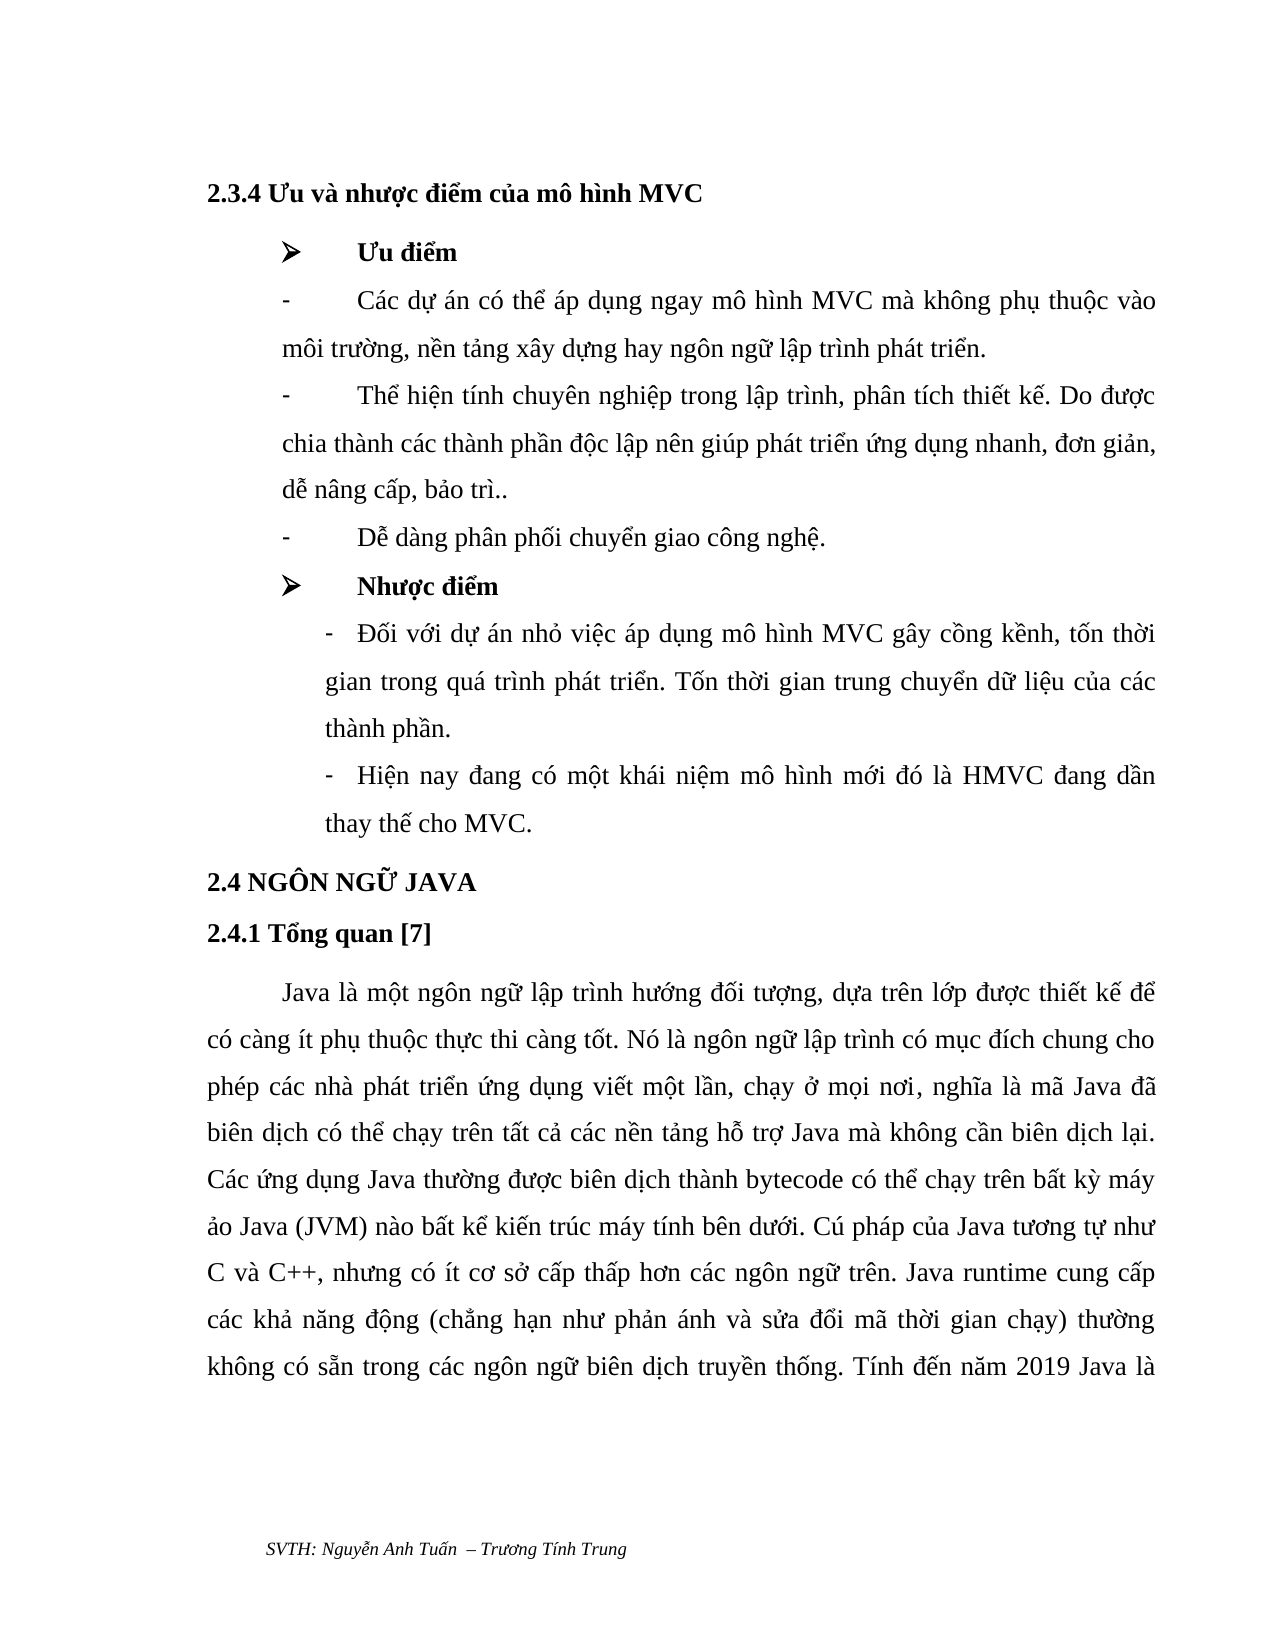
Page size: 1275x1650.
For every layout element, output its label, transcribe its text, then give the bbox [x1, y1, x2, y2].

list Ưu điểm [281, 236, 1157, 268]
list Thể hiện tính chuyên nghiệp trong lập trình, phân tích thiết kế. Do được chia thành các thành phần độc lập nên giúp phát triển ứng dụng nhanh, đơn giản, dễ nâng cấp, bảo trì.. [282, 378, 1157, 505]
list Dễ dàng phân phối chuyển giao công nghệ. [282, 520, 1157, 553]
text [207, 976, 1157, 1381]
list Các dự án có thể áp dụng ngay mô hình MVC mà không phụ thuộc vào môi trường, nền tảng xây dựng hay ngôn ngữ lập trình phát triển. [282, 283, 1157, 363]
subtitle Tổng quan [7] [207, 917, 1157, 948]
subtitle NGÔN NGỮ JAVA [207, 866, 1157, 897]
list Hiện nay đang có một khái niệm mô hình mới đó là HMVC đang dần thay thế cho MVC. [325, 758, 1157, 838]
subtitle Ưu và nhược điểm của mô hình MVC [207, 177, 1157, 208]
list Đối với dự án nhỏ việc áp dụng mô hình MVC gây cồng kềnh, tốn thời gian trong quá trình phát triển. Tốn thời gian trung chuyển dữ liệu của các thành phần. [325, 617, 1157, 743]
list Nhược điểm [281, 570, 1157, 601]
